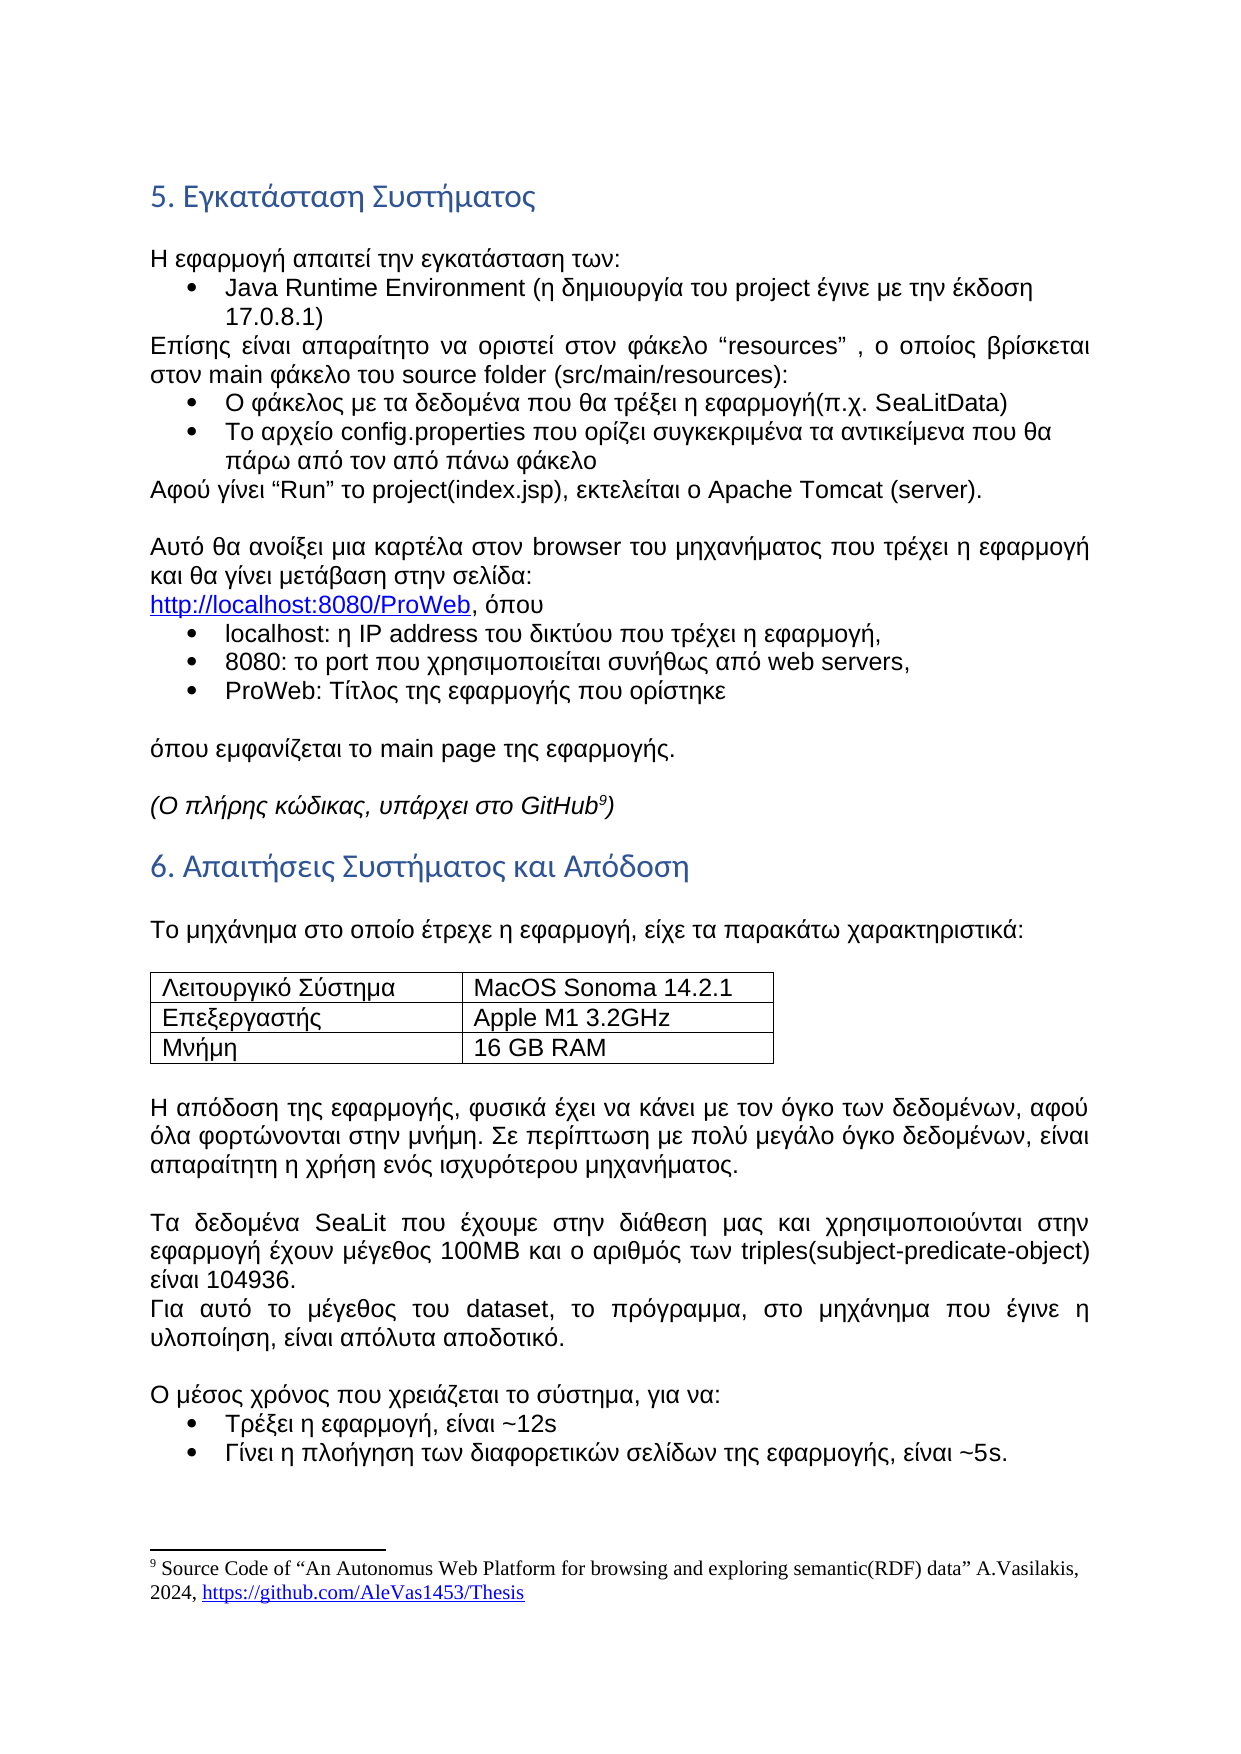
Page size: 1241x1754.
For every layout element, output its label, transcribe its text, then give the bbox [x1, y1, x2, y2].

list Τρέξει η εφαρμογή, είναι ~12s [187, 1409, 1090, 1438]
text Αφού γίνει “Run” το project(index.jsp), εκτελείται ο Apache Tomcat (server). [150, 475, 1090, 503]
list localhost: η IP address του δικτύου που τρέχει η εφαρμογή, [187, 618, 1090, 647]
text Ο μέσος χρόνος που χρειάζεται το σύστημα, για να: [150, 1380, 1090, 1409]
table_cell Μνήμη [151, 1033, 462, 1063]
text Για αυτό το μέγεθος του dataset, το πρόγραμμα, στο μηχάνημα που έγινε η υλοποίηση, είναι απόλυτα αποδοτικό. [150, 1294, 1090, 1351]
text Η απόδοση της εφαρμογής, φυσικά έχει να κάνει με τον όγκο των δεδομένων, αφού όλα φορτώνονται στην μνήμη. Σε περίπτωση με πολύ μεγάλο όγκο δεδομένων, είναι απαραίτητη η χρήση ενός ισχυρότερου μηχανήματος. [150, 1093, 1090, 1179]
text http://localhost:8080/ProWeb, όπου [150, 590, 1090, 618]
text Επίσης είναι απαραίτητο να οριστεί στον φάκελο “resources” , ο οποίος βρίσκεται στον main φάκελο του source folder (src/main/resources): [150, 331, 1090, 388]
list Το αρχείο config.properties που ορίζει συγκεκριμένα τα αντικείμενα που θα πάρω από τον από πάνω φάκελο [187, 417, 1090, 475]
text Τα δεδομένα SeaLit που έχουμε στην διάθεση μας και χρησιμοποιούνται στην εφαρμογή έχουν μέγεθος 100MB και ο αριθμός των triples(subject-predicate-object) είναι 104936. [150, 1208, 1090, 1294]
text Αυτό θα ανοίξει μια καρτέλα στον browser του μηχανήματος που τρέχει η εφαρμογή και θα γίνει μετάβαση στην σελίδα: [150, 532, 1090, 590]
list Γίνει η πλοήγηση των διαφορετικών σελίδων της εφαρμογής, είναι ~5s. [187, 1438, 1090, 1467]
text όπου εμφανίζεται το main page της εφαρμογής. [150, 734, 1090, 763]
table_cell Επεξεργαστής [151, 1003, 462, 1032]
list ProWeb: Tίτλος της εφαρμογής που ορίστηκε [187, 676, 1090, 705]
table_header Λειτουργικό Σύστημα [151, 973, 462, 1002]
text Το μηχάνημα στο οποίο έτρεχε η εφαρμογή, είχε τα παρακάτω χαρακτηριστικά: [150, 914, 1090, 943]
text Η εφαρμογή απαιτεί την εγκατάσταση των: [150, 244, 1090, 273]
subtitle 6. Απαιτήσεις Συστήματος και Απόδοση [150, 845, 1090, 886]
text (Ο πλήρης κώδικας, υπάρχει στο GitHub) [150, 791, 1090, 820]
table_header MacOS Sonoma 14.2.1 [463, 973, 773, 1002]
table_cell 16 GB RAM [463, 1033, 773, 1063]
list 8080: το port που χρησιμοποιείται συνήθως από web servers, [187, 647, 1090, 676]
subtitle 5. Εγκατάσταση Συστήματος [150, 175, 1090, 216]
table_cell Apple M1 3.2GHz [463, 1003, 773, 1032]
list Ο φάκελος με τα δεδομένα που θα τρέξει η εφαρμογή(π.χ. SeaLitData) [187, 388, 1090, 417]
list Java Runtime Environment (η δημιουργία του project έγινε με την έκδοση 17.0.8.1) [187, 273, 1090, 331]
